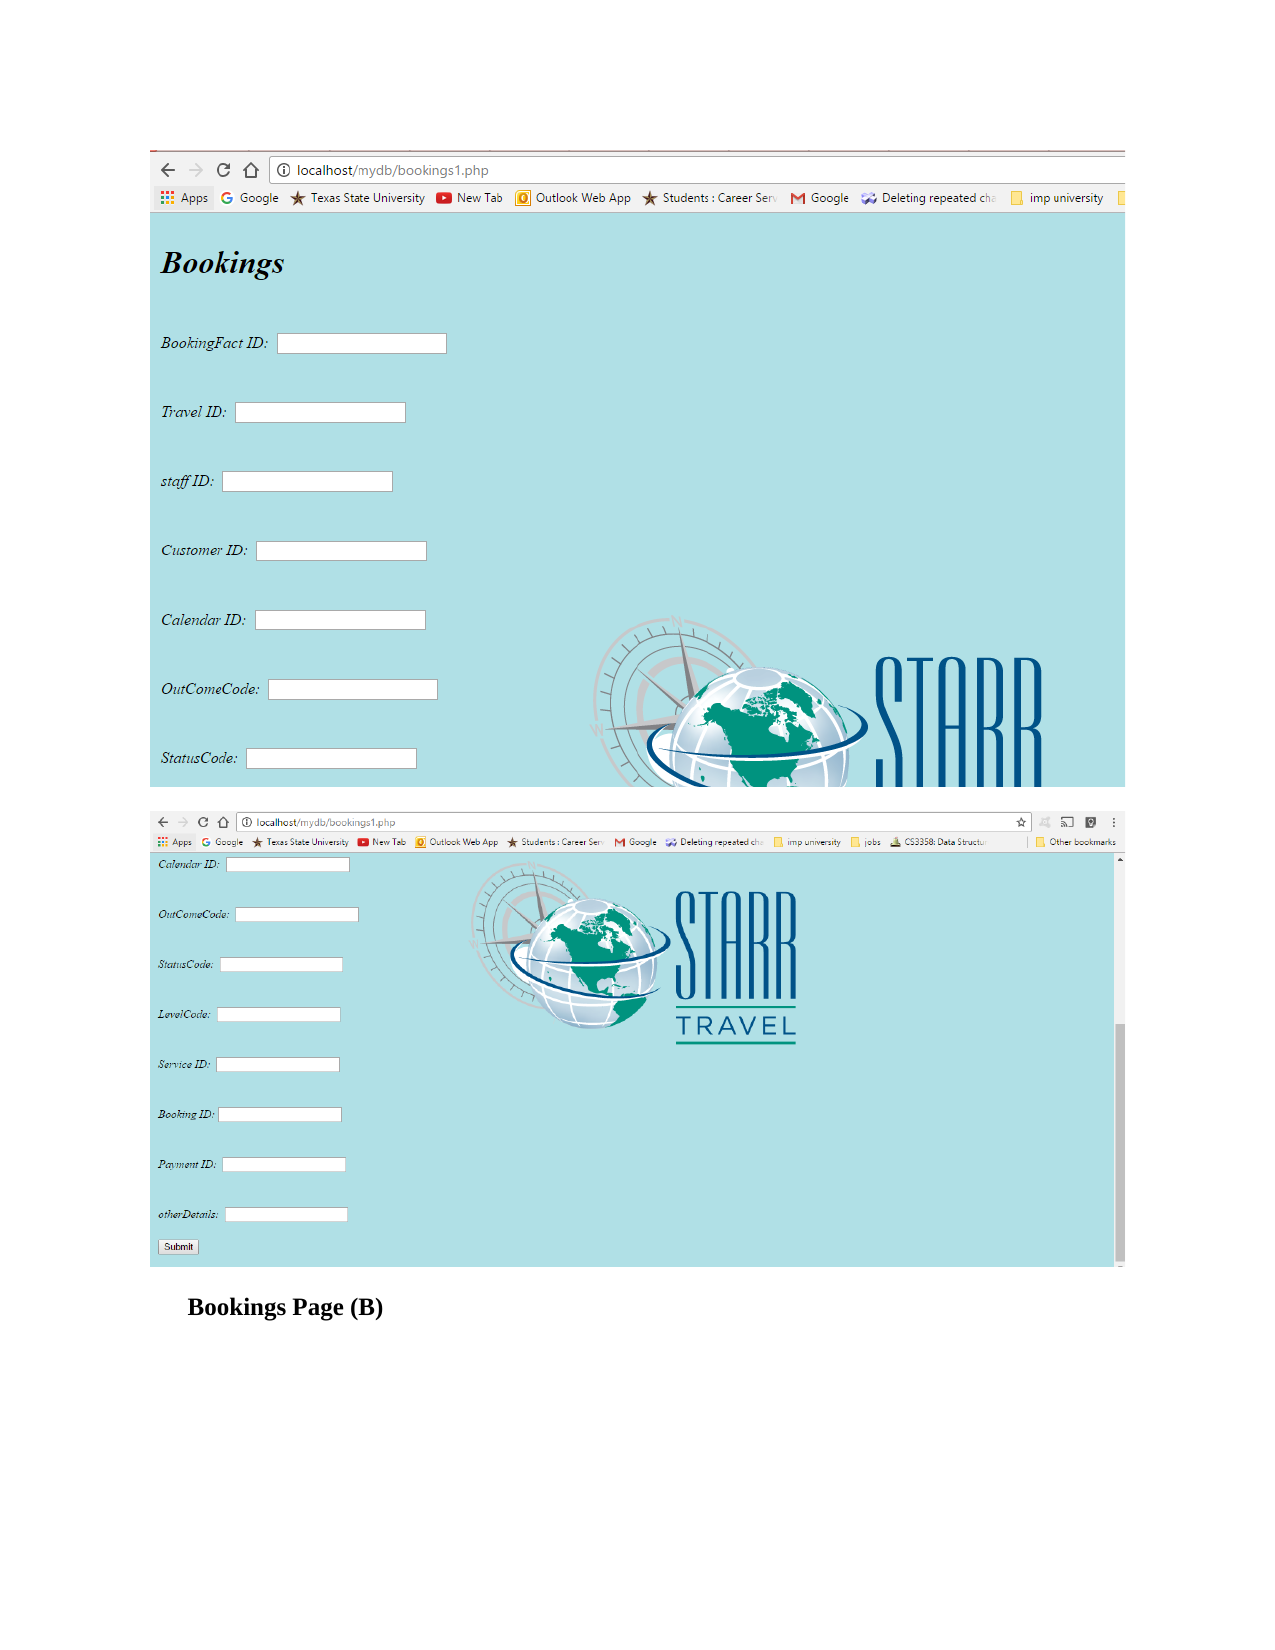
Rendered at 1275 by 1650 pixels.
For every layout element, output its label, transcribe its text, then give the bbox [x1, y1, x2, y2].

picture [150, 811, 1125, 1267]
text Bookings Page (B) [187, 1292, 1125, 1320]
picture [150, 150, 1125, 787]
